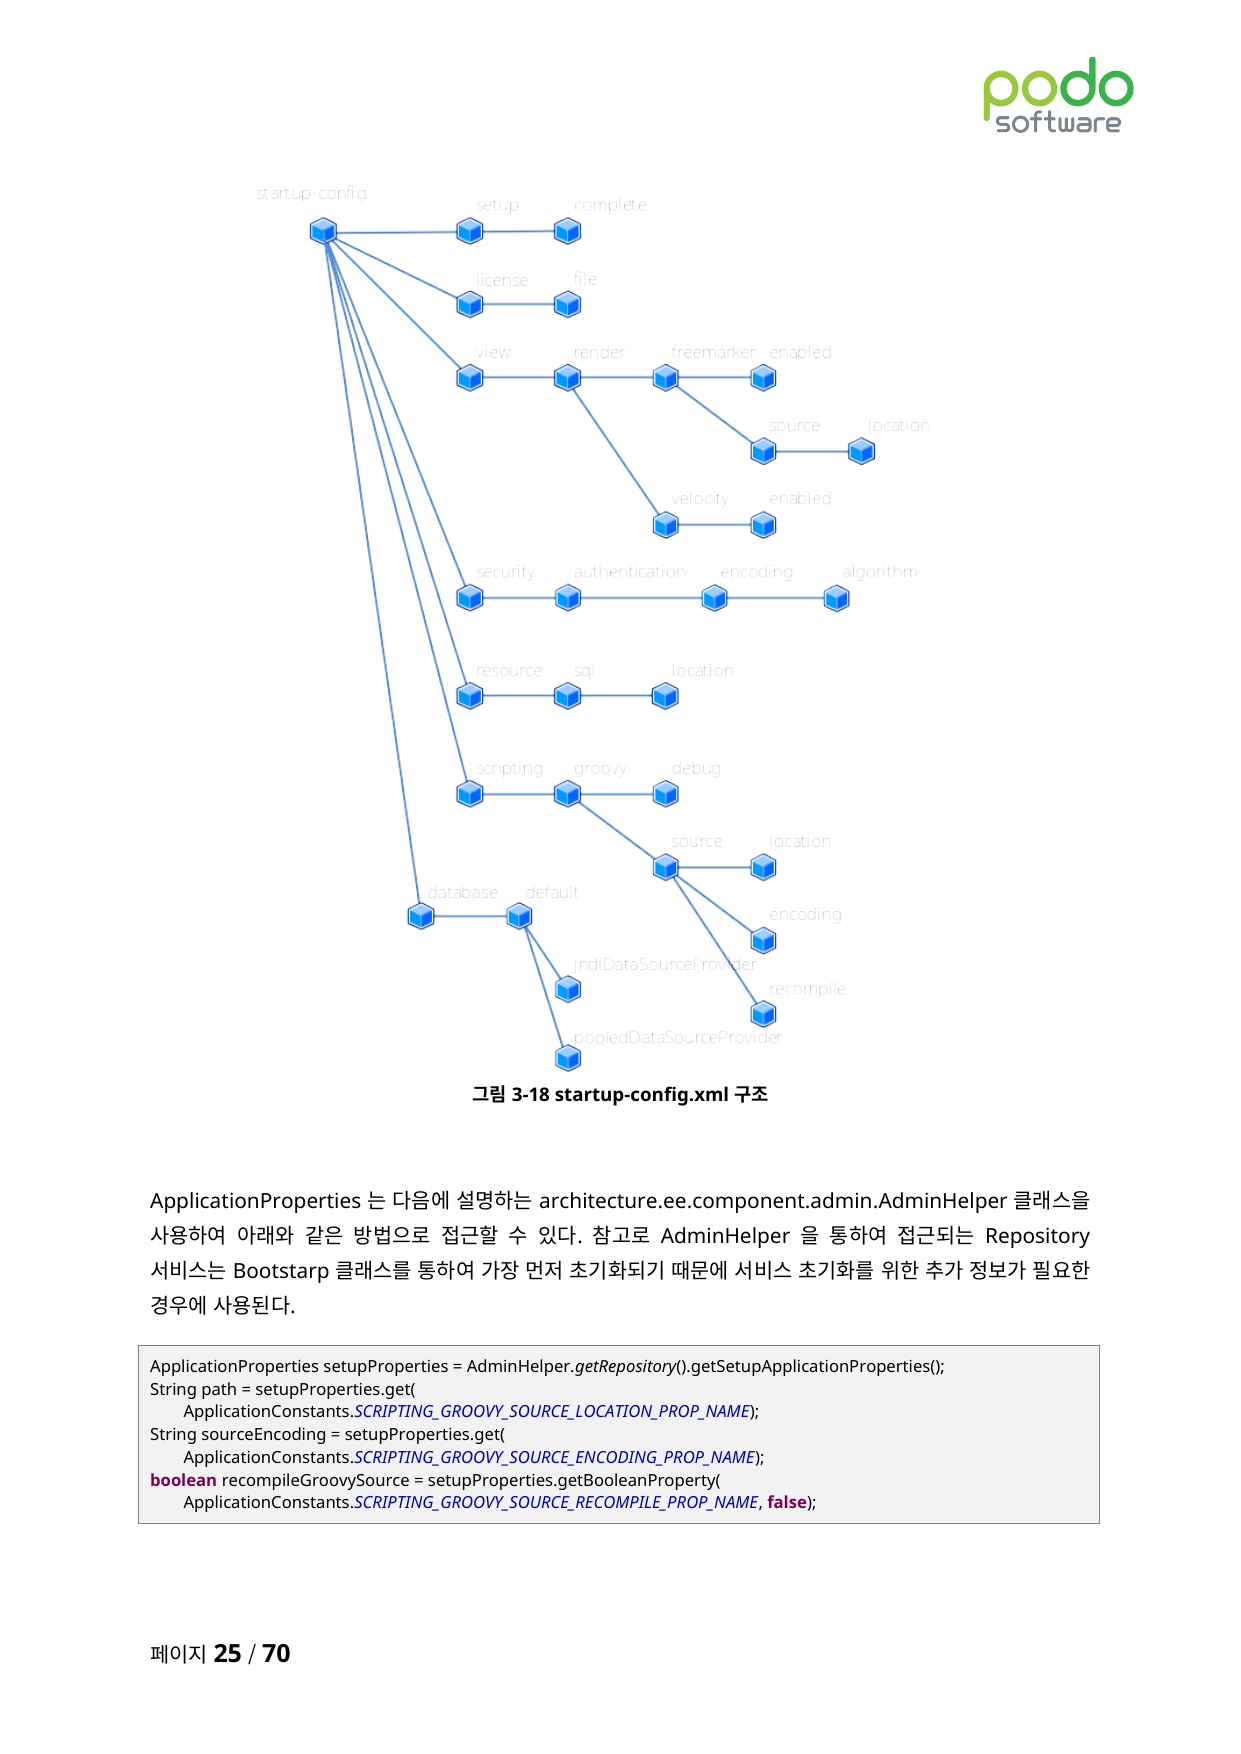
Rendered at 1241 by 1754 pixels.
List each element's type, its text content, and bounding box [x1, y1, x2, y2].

picture [983, 57, 1134, 133]
table_header ApplicationProperties setupProperties = AdminHelper.getRepository().getSetupApplicationProperties(); String path = setupProperties.get( ApplicationConstants.SCRIPTING_GROOVY_SOURCE_LOCATION_PROP_NAME); String sourceEncoding = setupProperties.get( ApplicationConstants.SCRIPTING_GROOVY_SOURCE_ENCODING_PROP_NAME); boolean recompileGroovySource = setupProperties.getBooleanProperty( ApplicationConstants.SCRIPTING_GROOVY_SOURCE_RECOMPILE_PROP_NAME, false); [139, 1346, 1099, 1522]
text ApplicationProperties 는 다음에 설명하는 architecture.ee.component.admin.AdminHelper 클래스을 사용하여 아래와 같은 방법으로 접근할 수 있다. 참고로 AdminHelper 을 통하여 접근되는 Repository 서비스는 Bootstarp 클래스를 통하여 가장 먼저 초기화되기 때문에 서비스 초기화를 위한 추가 정보가 필요한 경우에 사용된다. [150, 1185, 1090, 1319]
